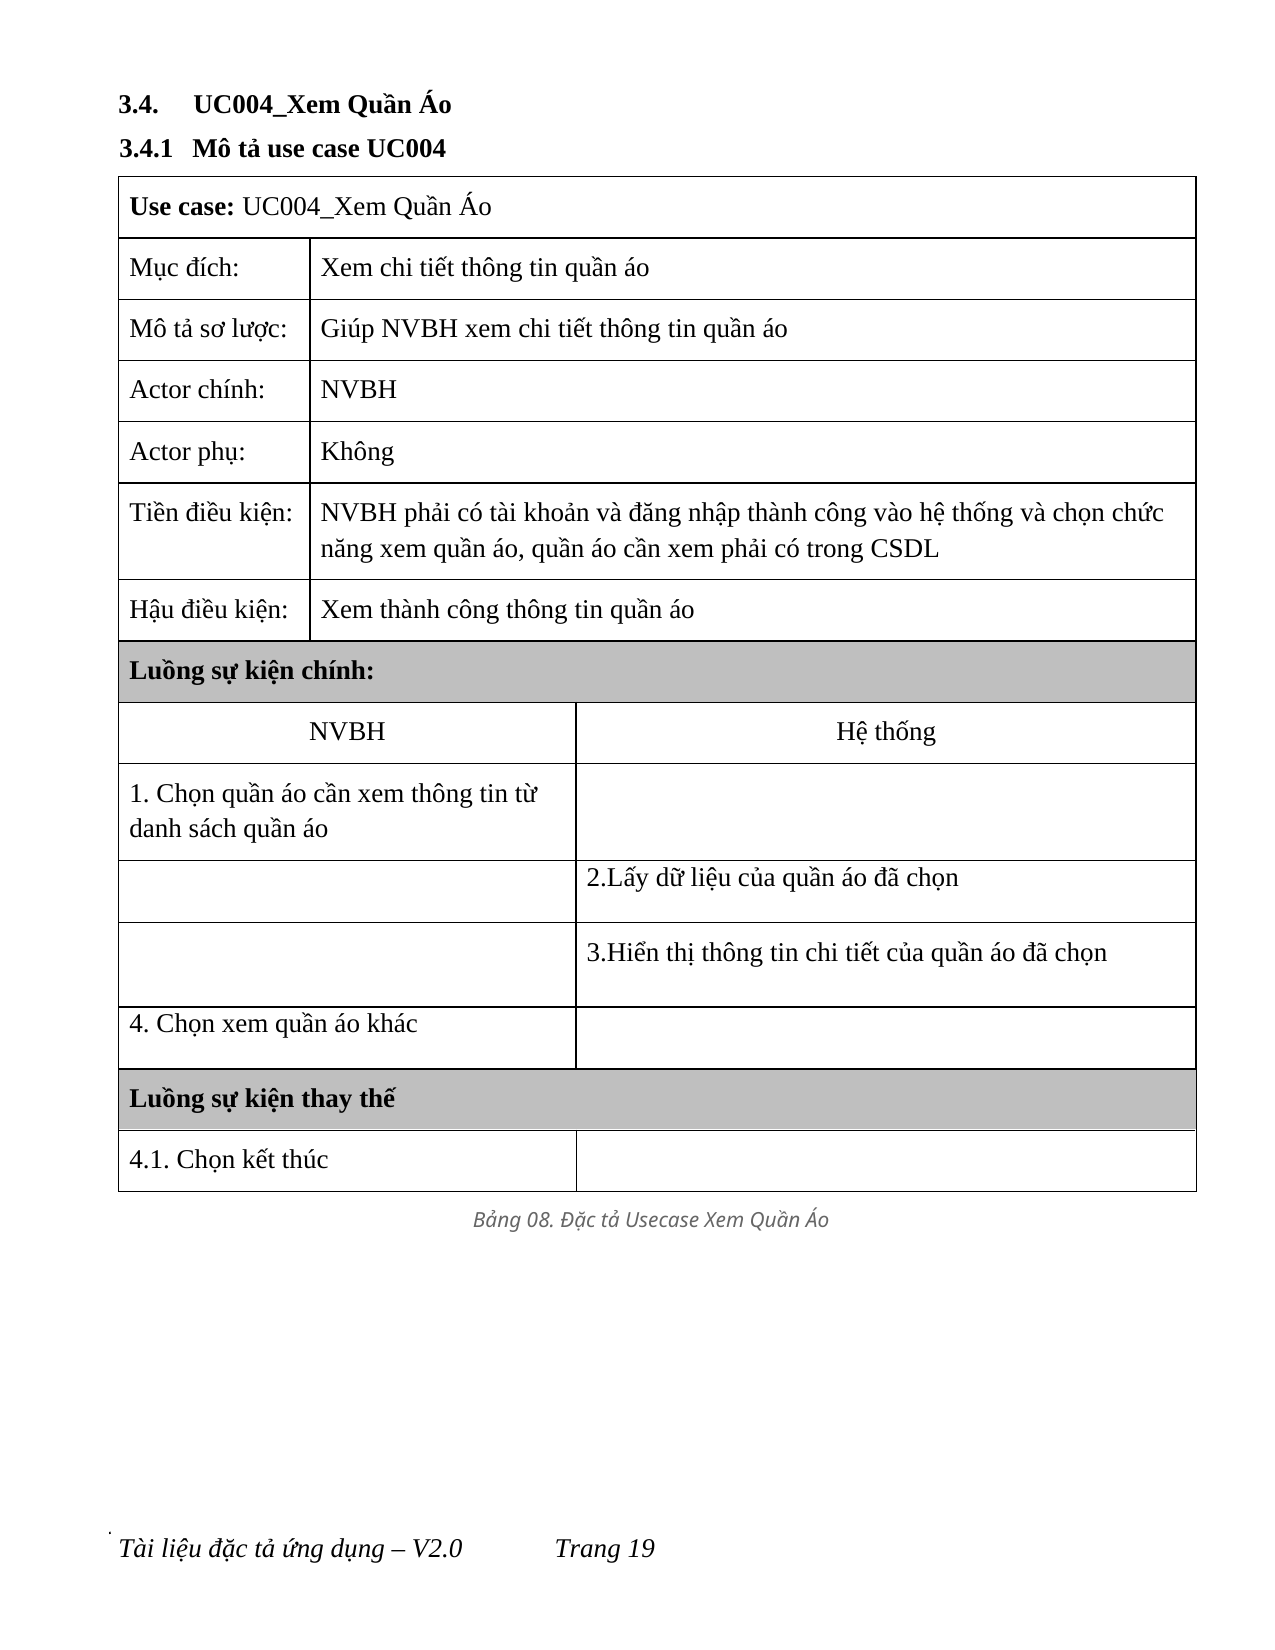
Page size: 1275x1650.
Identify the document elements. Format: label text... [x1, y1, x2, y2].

table_cell Luồng sự kiện thay thế [119, 1070, 1196, 1129]
text UC004_Xem Quần Áo [118, 89, 1186, 120]
table_cell [577, 1130, 1196, 1191]
table_cell NVBH phải có tài khoản và đăng nhập thành công vào hệ thống và chọn chức năng xem quần áo, quần áo cần xem phải có trong CSDL [311, 484, 1195, 579]
table_cell [577, 1008, 1195, 1068]
table_cell [119, 861, 575, 922]
table_cell Mô tả sơ lược: [119, 300, 309, 360]
table_cell 3.Hiển thị thông tin chi tiết của quần áo đã chọn [577, 923, 1195, 1006]
table_header Use case: UC004_Xem Quần Áo [119, 177, 1195, 237]
table_cell Không [311, 422, 1195, 482]
table_cell Actor phụ: [119, 422, 309, 482]
table_cell 2.Lấy dữ liệu của quần áo đã chọn [577, 861, 1195, 922]
table_cell [577, 764, 1195, 860]
table_cell [119, 923, 575, 1006]
subtitle Bảng 08. Đặc tả Usecase Xem Quần Áo [118, 1205, 1186, 1233]
table_cell NVBH [311, 361, 1195, 421]
table_cell Xem chi tiết thông tin quần áo [311, 239, 1195, 298]
table_cell Xem thành công thông tin quần áo [311, 580, 1195, 640]
table_cell Giúp NVBH xem chi tiết thông tin quần áo [311, 300, 1195, 360]
table_cell Mục đích: [119, 239, 309, 298]
table_cell 4.1. Chọn kết thúc [119, 1131, 576, 1191]
table_cell NVBH [119, 703, 575, 763]
table_cell Tiền điều kiện: [119, 484, 309, 579]
text Mô tả use case UC004 [173, 132, 1186, 163]
table_cell 1. Chọn quần áo cần xem thông tin từ danh sách quần áo [119, 764, 575, 860]
table_cell Actor chính: [119, 361, 309, 421]
table_cell Hệ thống [577, 703, 1195, 763]
table_cell Hậu điều kiện: [119, 580, 309, 640]
table_cell Luồng sự kiện chính: [119, 642, 1195, 702]
table_cell 4. Chọn xem quần áo khác [119, 1008, 575, 1068]
